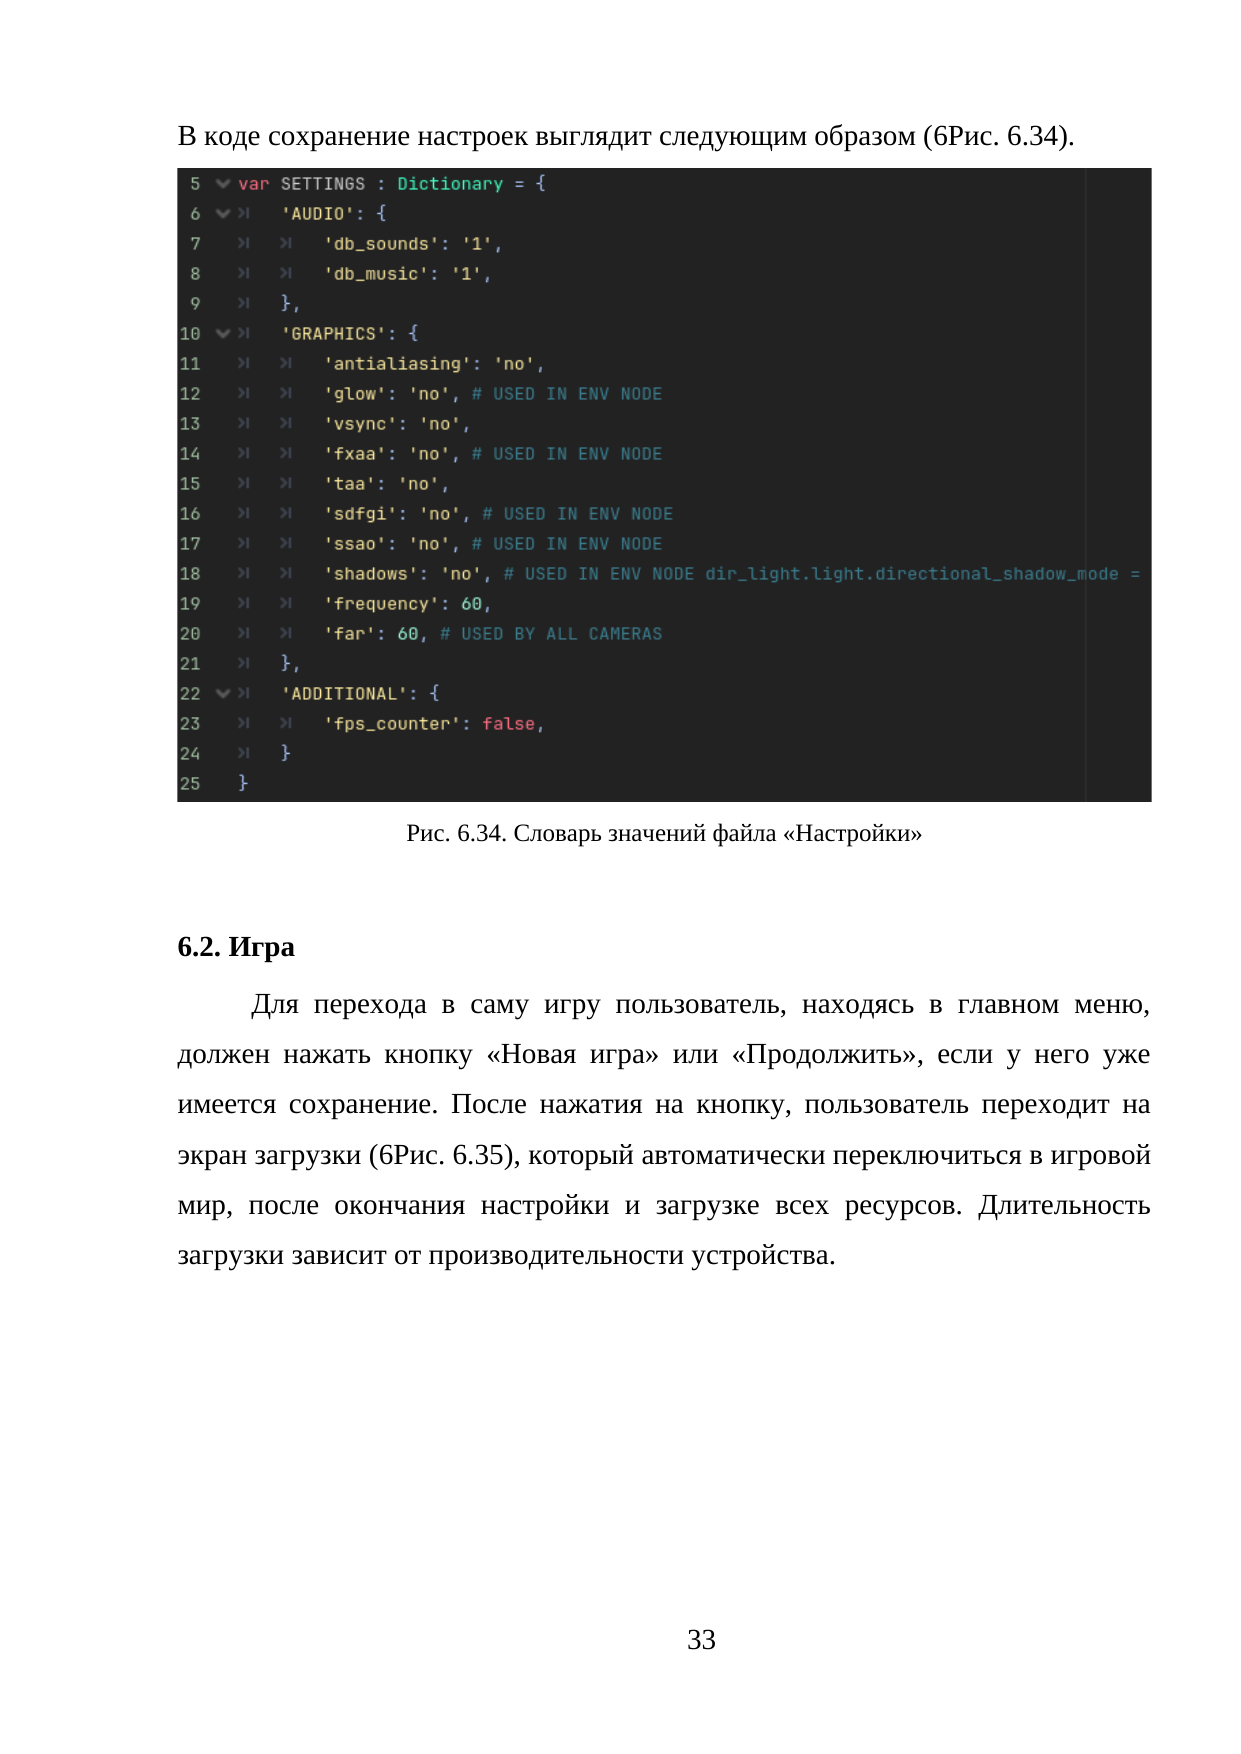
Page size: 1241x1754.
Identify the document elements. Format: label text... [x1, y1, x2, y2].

subtitle Игра [177, 929, 1152, 963]
picture [177, 168, 1152, 802]
